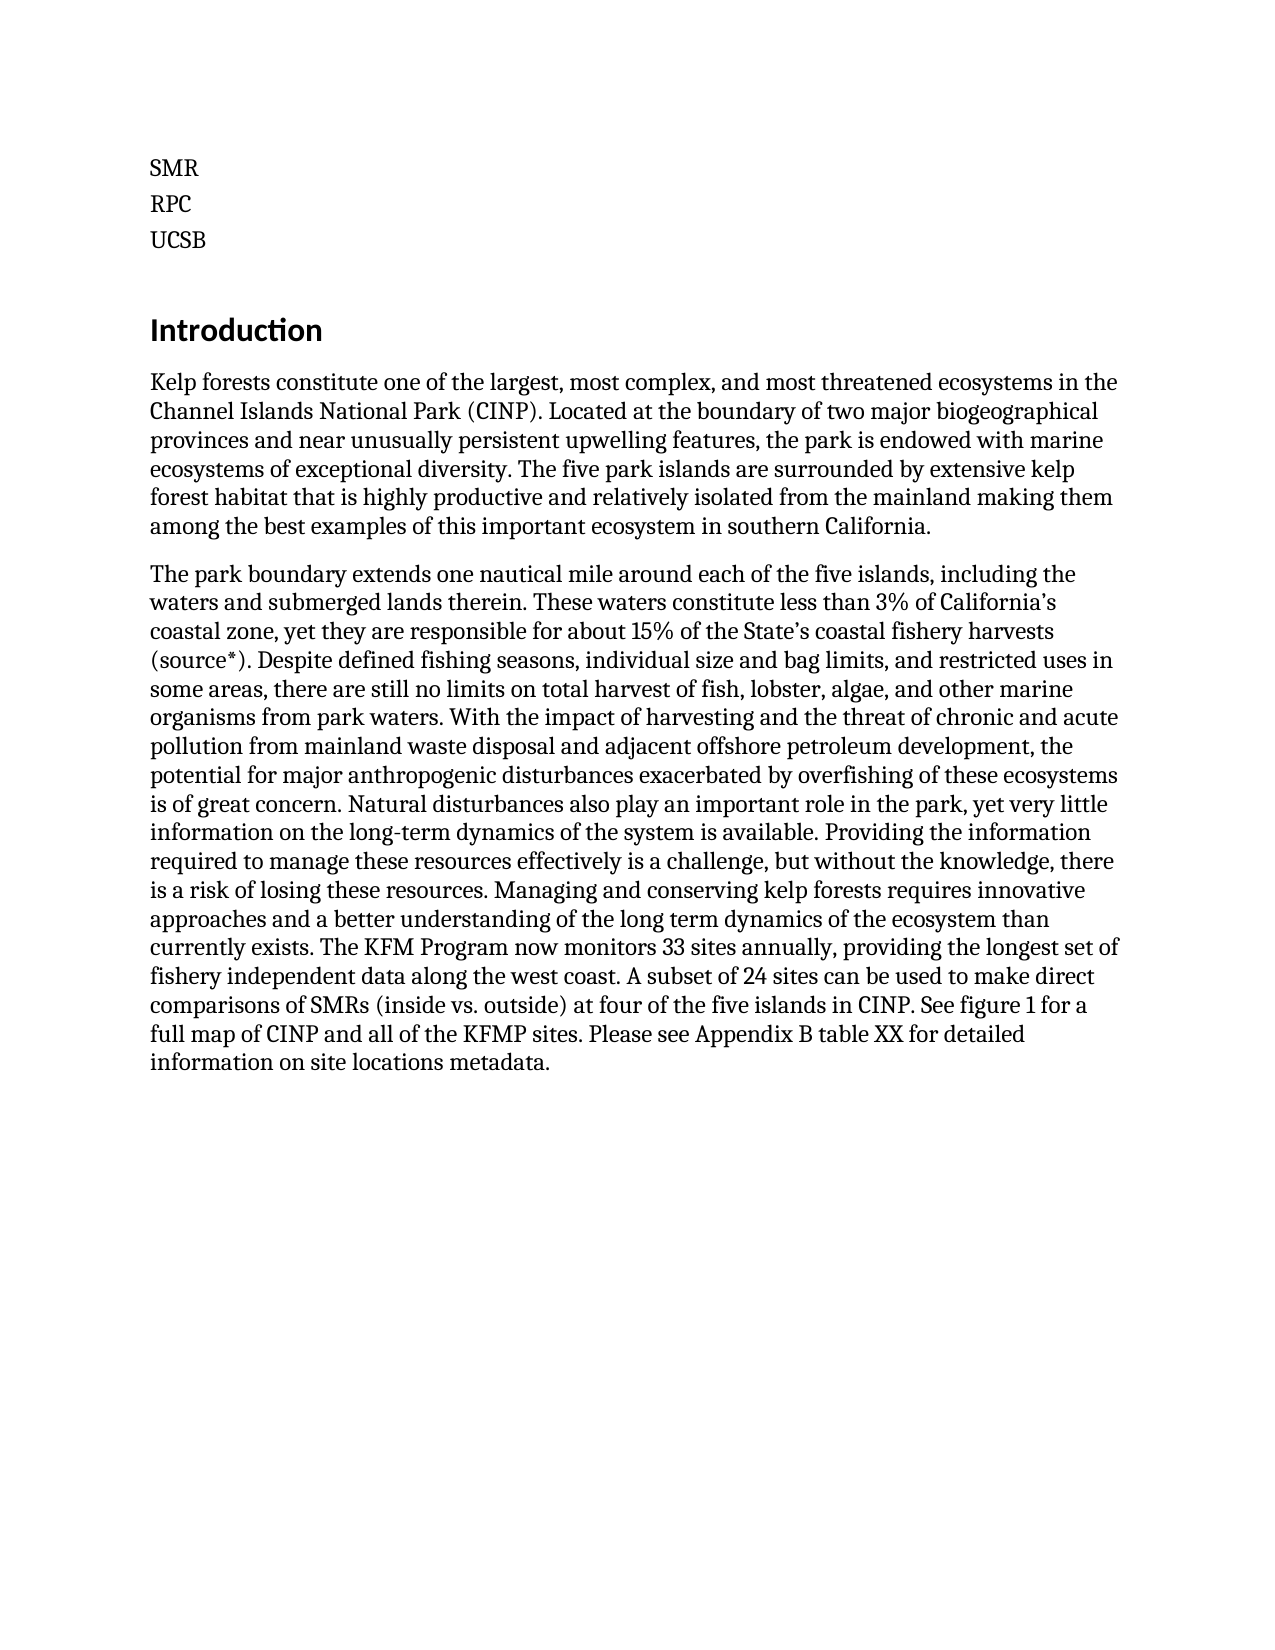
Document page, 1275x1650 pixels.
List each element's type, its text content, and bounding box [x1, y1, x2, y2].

table_cell UCSB [139, 223, 1275, 259]
table_cell RPC [139, 186, 1275, 222]
subtitle Introduction [150, 309, 1125, 349]
table_cell SMR [139, 150, 1275, 186]
text Kelp forests constitute one of the largest, most complex, and most threatened ecosystems in the Channel Islands National Park (CINP). Located at the boundary of two major biogeographical provinces and near unusually persistent upwelling features, the park is endowed with marine ecosystems of exceptional diversity. The five park islands are surrounded by extensive kelp forest habitat that is highly productive and relatively isolated from the mainland making them among the best examples of this important ecosystem in southern California. [150, 368, 1125, 541]
text The park boundary extends one nautical mile around each of the five islands, including the waters and submerged lands therein. These waters constitute less than 3% of California’s coastal zone, yet they are responsible for about 15% of the State’s coastal fishery harvests (source*). Despite defined fishing seasons, individual size and bag limits, and restricted uses in some areas, there are still no limits on total harvest of fish, lobster, algae, and other marine organisms from park waters. With the impact of harvesting and the threat of chronic and acute pollution from mainland waste disposal and adjacent offshore petroleum development, the potential for major anthropogenic disturbances exacerbated by overfishing of these ecosystems is of great concern. Natural disturbances also play an important role in the park, yet very little information on the long-term dynamics of the system is available. Providing the information required to manage these resources effectively is a challenge, but without the knowledge, there is a risk of losing these resources. Managing and conserving kelp forests requires innovative approaches and a better understanding of the long term dynamics of the ecosystem than currently exists. The KFM Program now monitors 33 sites annually, providing the longest set of fishery independent data along the west coast. A subset of 24 sites can be used to make direct comparisons of SMRs (inside vs. outside) at four of the five islands in CINP. See figure 1 for a full map of CINP and all of the KFMP sites. Please see Appendix B table XX for detailed information on site locations metadata. [150, 559, 1125, 1077]
